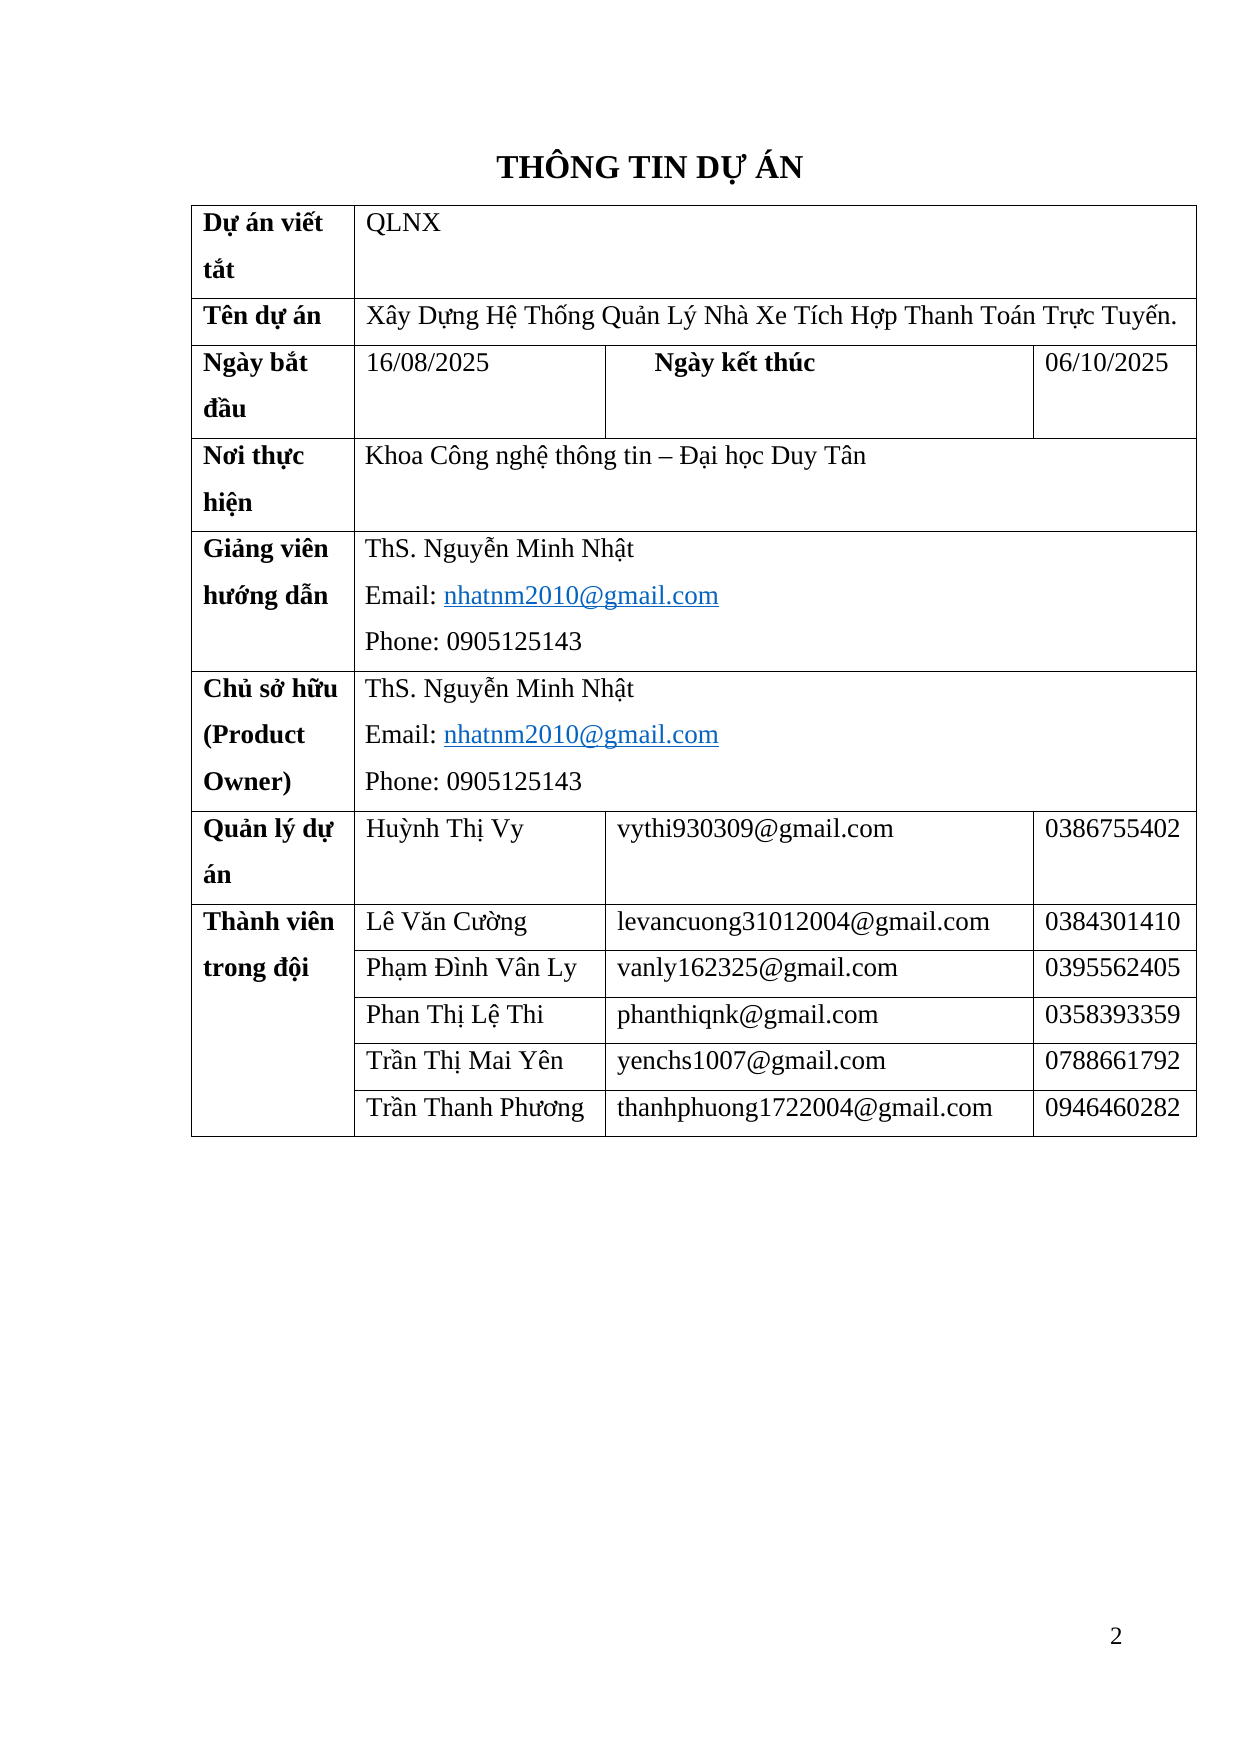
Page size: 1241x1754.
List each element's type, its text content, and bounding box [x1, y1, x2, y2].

table_cell 06/10/2025 [1034, 346, 1196, 438]
table_cell 0386755402 [1034, 812, 1196, 904]
table_cell Lê Văn Cường [355, 905, 605, 950]
text THÔNG TIN DỰ ÁN [177, 148, 1122, 186]
table_cell thanhphuong1722004@gmail.com [606, 1091, 1033, 1136]
table_cell vythi930309@gmail.com [606, 812, 1033, 904]
table_cell vanly162325@gmail.com [606, 951, 1033, 997]
table_cell Xây Dựng Hệ Thống Quản Lý Nhà Xe Tích Hợp Thanh Toán Trực Tuyến. [355, 299, 1196, 345]
table_cell yenchs1007@gmail.com [606, 1044, 1033, 1089]
table_cell Trần Thị Mai Yên [355, 1044, 605, 1089]
table_cell Quản lý dự án [192, 812, 354, 904]
table_header QLNX [355, 206, 1196, 298]
table_cell Chủ sở hữu (Product Owner) [192, 672, 354, 811]
table_cell Khoa Công nghệ thông tin – Đại học Duy Tân [355, 439, 1196, 531]
table_cell phanthiqnk@gmail.com [606, 998, 1033, 1043]
table_cell 16/08/2025 [355, 346, 605, 438]
table_header Dự án viết tắt [192, 206, 354, 298]
table_cell Nơi thực hiện [192, 439, 354, 531]
table_cell Ngày kết thúc [606, 346, 1033, 438]
table_cell Phan Thị Lệ Thi [355, 998, 605, 1043]
table_cell 0384301410 [1034, 905, 1196, 950]
table_cell 0788661792 [1034, 1044, 1196, 1089]
table_cell 0946460282 [1034, 1091, 1196, 1136]
table_cell Ngày bắt đầu [192, 346, 354, 438]
table_cell ThS. Nguyễn Minh Nhật Email: nhatnm2010@gmail.com Phone: 0905125143 [355, 532, 1196, 671]
table_cell Tên dự án [192, 299, 354, 345]
table_cell Giảng viên hướng dẫn [192, 532, 354, 671]
table_cell ThS. Nguyễn Minh Nhật Email: nhatnm2010@gmail.com Phone: 0905125143 [355, 672, 1196, 811]
table_cell 0358393359 [1034, 998, 1196, 1043]
table_cell Huỳnh Thị Vy [355, 812, 605, 904]
table_cell Thành viên trong đội [192, 905, 354, 1136]
table_cell Trần Thanh Phương [355, 1091, 605, 1136]
table_cell levancuong31012004@gmail.com [606, 905, 1033, 950]
table_cell Phạm Đình Vân Ly [355, 951, 605, 997]
table_cell 0395562405 [1034, 951, 1196, 997]
